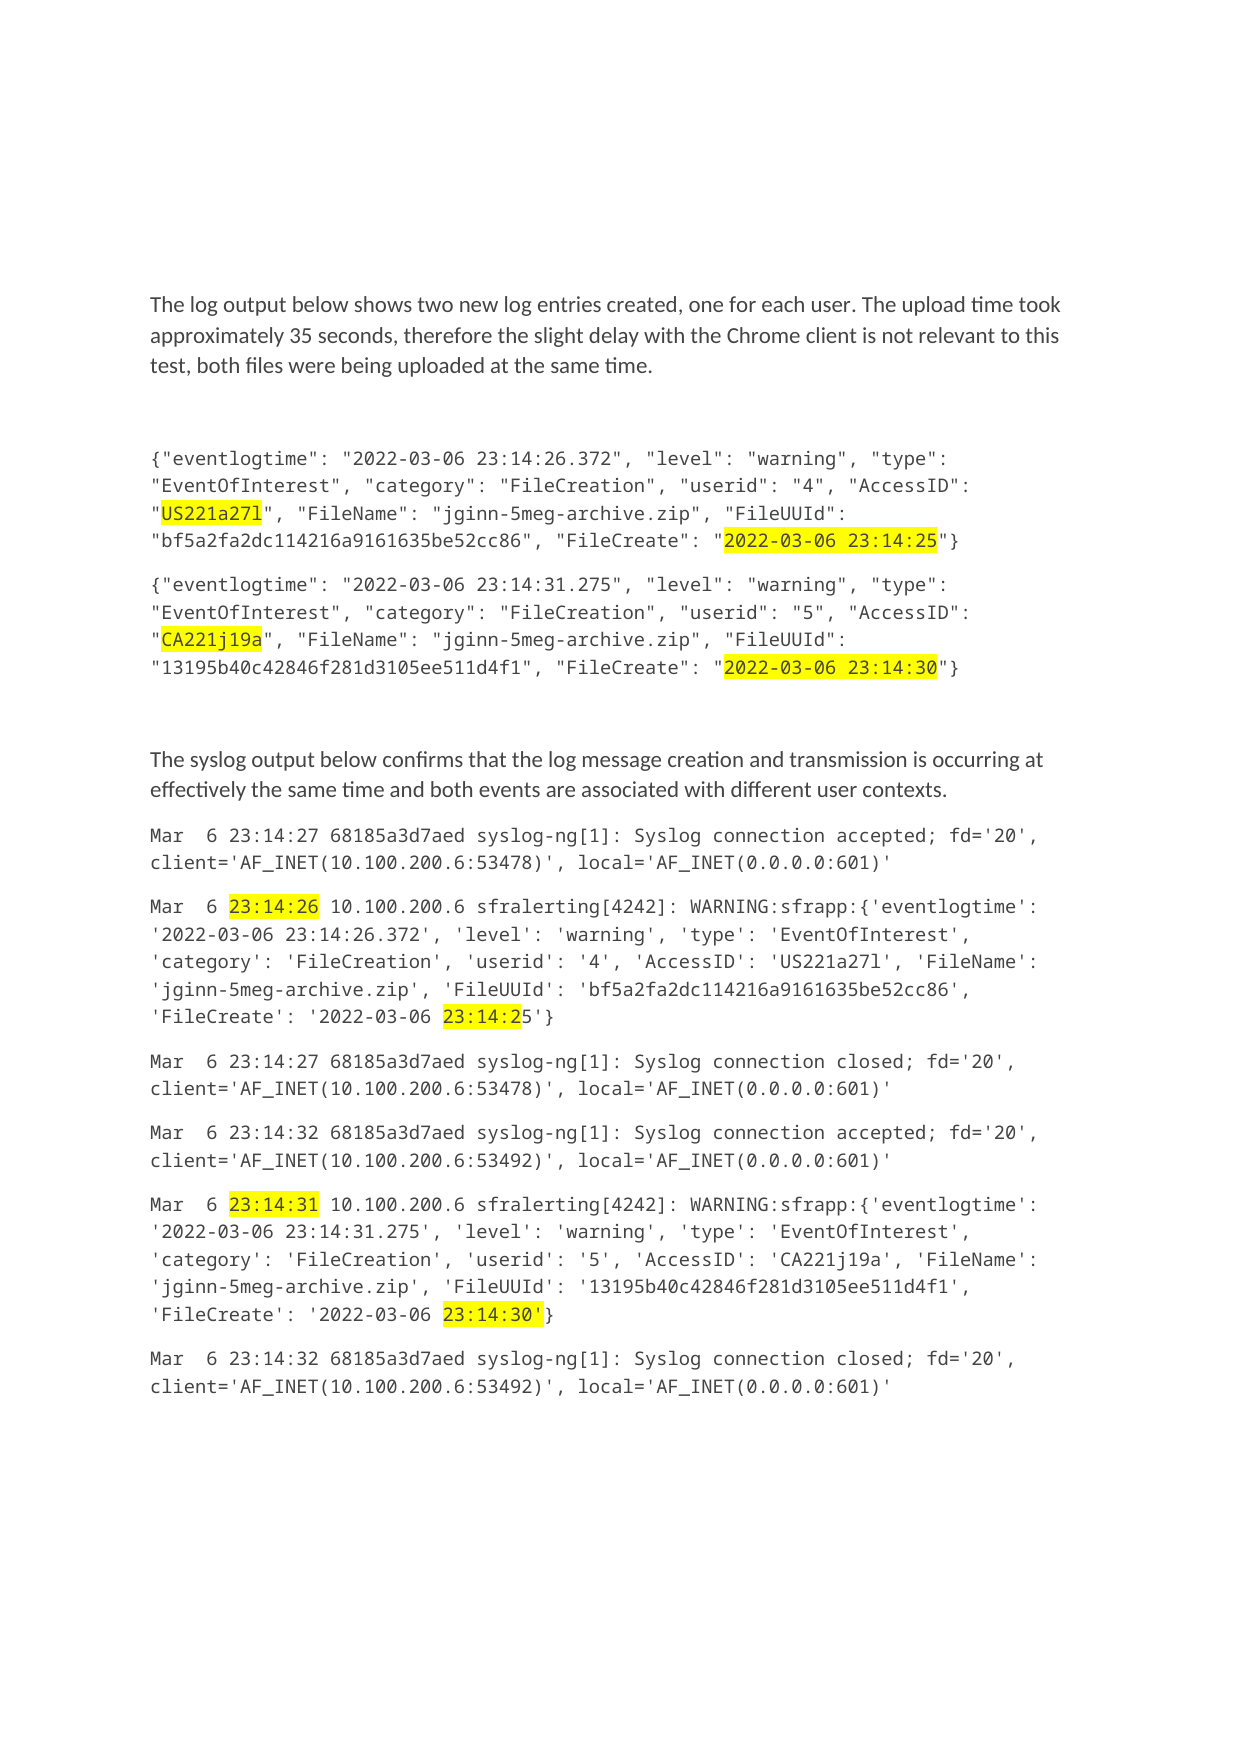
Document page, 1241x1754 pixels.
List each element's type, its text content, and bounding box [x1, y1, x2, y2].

text Mar 6 23:14:27 68185a3d7aed syslog-ng[1]: Syslog connection accepted; fd='20', client='AF_INET(10.100.200.6:53478)', local='AF_INET(0.0.0.0:601)' [150, 822, 1090, 875]
text The syslog output below confirms that the log message creation and transmission is occurring at effectively the same time and both events are associated with different user contexts. [150, 745, 1090, 803]
text Mar 6 23:14:27 68185a3d7aed syslog-ng[1]: Syslog connection closed; fd='20', client='AF_INET(10.100.200.6:53478)', local='AF_INET(0.0.0.0:601)' [150, 1048, 1090, 1101]
text {"eventlogtime": "2022-03-06 23:14:31.275", "level": "warning", "type": "EventOfInterest", "category": "FileCreation", "userid": "5", "AccessID": "CA221j19a", "FileName": "jginn-5meg-archive.zip", "FileUUId": "13195b40c42846f281d3105ee511d4f1", "FileCreate": "2022-03-06 23:14:30"} [150, 571, 1090, 679]
text Mar 6 23:14:26 10.100.200.6 sfralerting[4242]: WARNING:sfrapp:{'eventlogtime': '2022-03-06 23:14:26.372', 'level': 'warning', 'type': 'EventOfInterest', 'category': 'FileCreation', 'userid': '4', 'AccessID': 'US221a27l', 'FileName': 'jginn-5meg-archive.zip', 'FileUUId': 'bf5a2fa2dc114216a9161635be52cc86', 'FileCreate': '2022-03-06 23:14:25'} [150, 894, 1090, 1029]
text Mar 6 23:14:32 68185a3d7aed syslog-ng[1]: Syslog connection closed; fd='20', client='AF_INET(10.100.200.6:53492)', local='AF_INET(0.0.0.0:601)' [150, 1345, 1090, 1398]
text Mar 6 23:14:32 68185a3d7aed syslog-ng[1]: Syslog connection accepted; fd='20', client='AF_INET(10.100.200.6:53492)', local='AF_INET(0.0.0.0:601)' [150, 1119, 1090, 1173]
text Mar 6 23:14:31 10.100.200.6 sfralerting[4242]: WARNING:sfrapp:{'eventlogtime': '2022-03-06 23:14:31.275', 'level': 'warning', 'type': 'EventOfInterest', 'category': 'FileCreation', 'userid': '5', 'AccessID': 'CA221j19a', 'FileName': 'jginn-5meg-archive.zip', 'FileUUId': '13195b40c42846f281d3105ee511d4f1', 'FileCreate': '2022-03-06 23:14:30'} [150, 1191, 1090, 1327]
text {"eventlogtime": "2022-03-06 23:14:26.372", "level": "warning", "type": "EventOfInterest", "category": "FileCreation", "userid": "4", "AccessID": "US221a27l", "FileName": "jginn-5meg-archive.zip", "FileUUId": "bf5a2fa2dc114216a9161635be52cc86", "FileCreate": "2022-03-06 23:14:25"} [150, 445, 1090, 553]
text The log output below shows two new log entries created, one for each user. The upload time took approximately 35 seconds, therefore the slight delay with the Chrome client is not relevant to this test, both files were being uploaded at the same time. [150, 291, 1090, 379]
